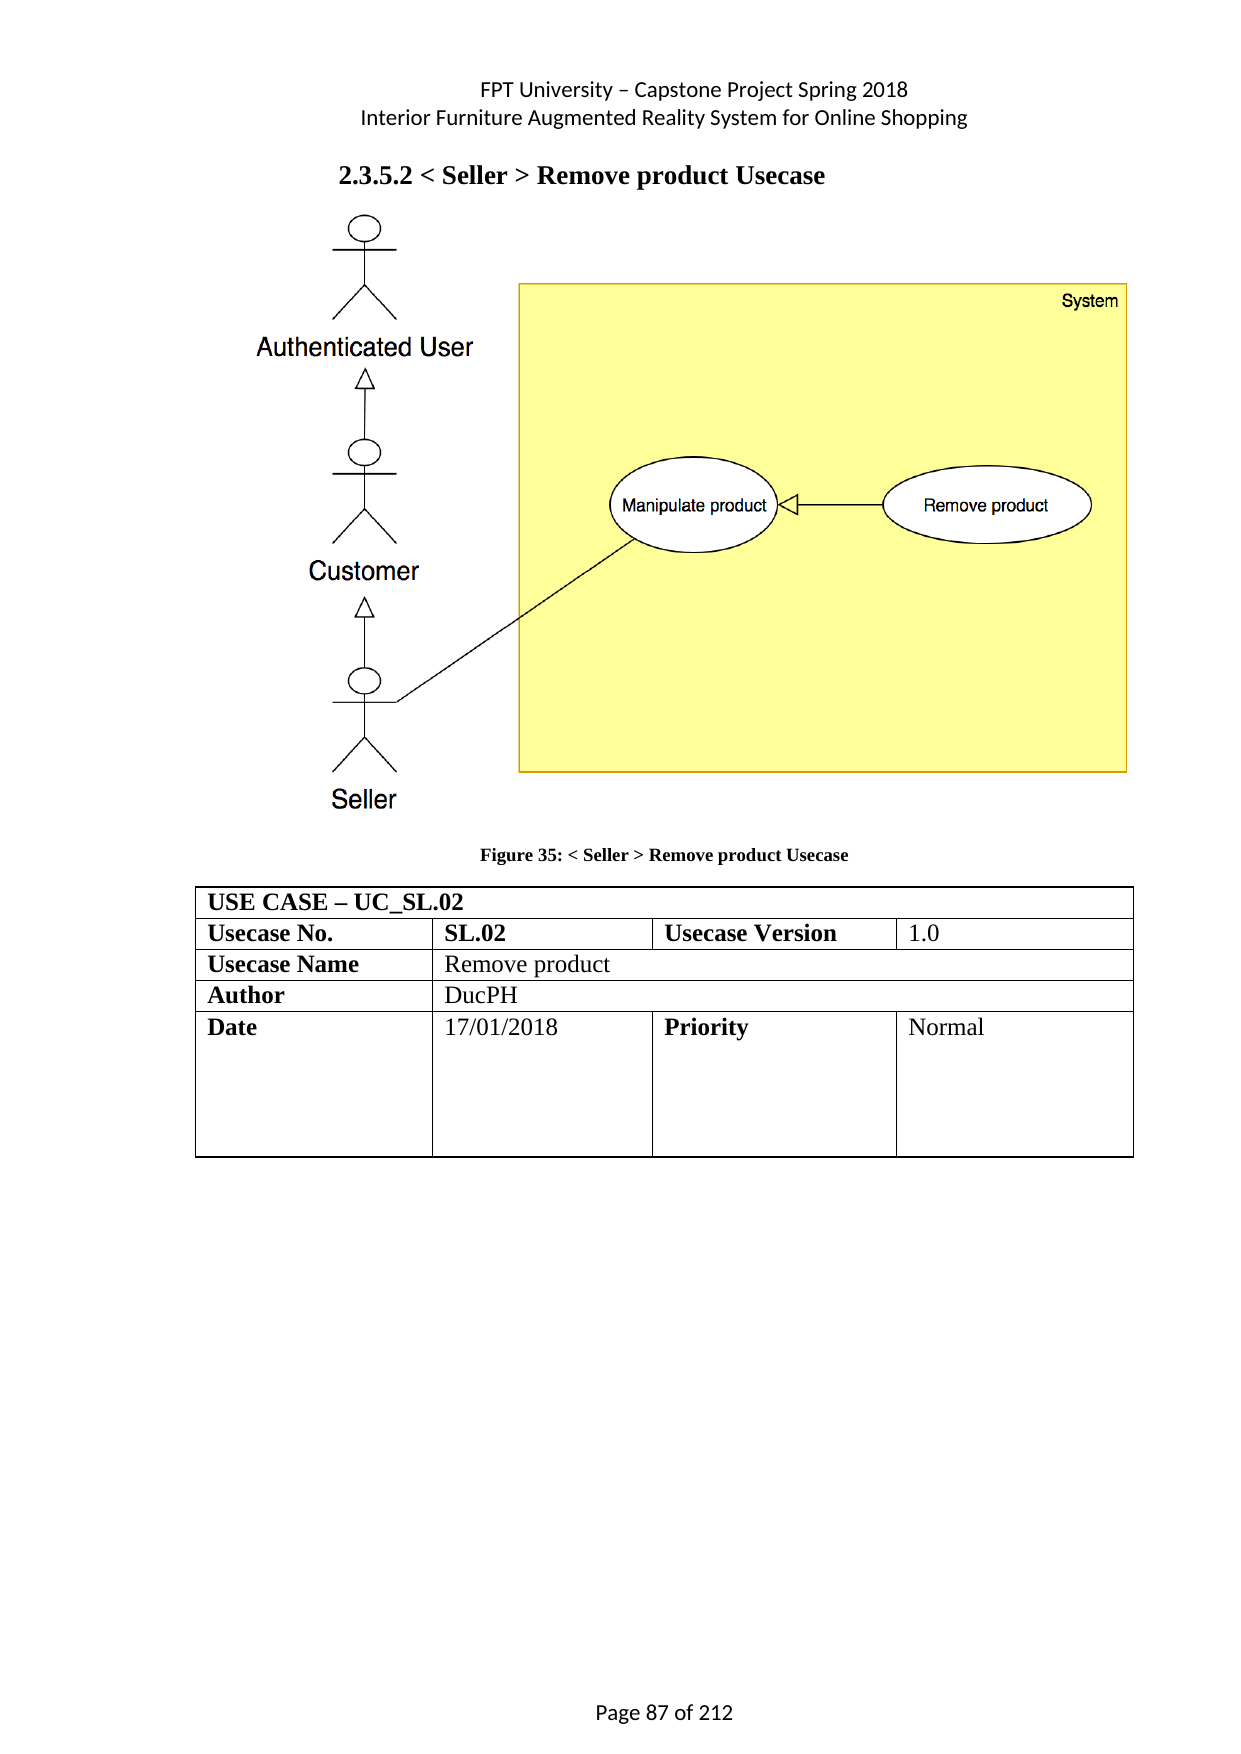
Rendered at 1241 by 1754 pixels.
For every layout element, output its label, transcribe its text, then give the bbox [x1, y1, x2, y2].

table_cell 1.0 [897, 919, 1133, 948]
table_cell Author [196, 981, 432, 1011]
table_cell Date [196, 1012, 432, 1156]
table_cell Priority [653, 1012, 896, 1156]
table_header USE CASE – UC_SL.02 [196, 888, 1133, 917]
table_cell Usecase Name [196, 950, 432, 979]
table_cell SL.02 [433, 919, 652, 948]
subtitle 2.3.5.2 < Seller > Remove product Usecase [338, 159, 1122, 190]
table_cell Usecase No. [196, 919, 432, 948]
table_cell Remove product [433, 950, 1133, 979]
table_cell Usecase Version [653, 919, 896, 948]
text Figure 35: < Seller > Remove product Usecase [207, 844, 1122, 866]
table_cell 17/01/2018 [433, 1012, 652, 1156]
table_cell Normal [897, 1012, 1133, 1156]
table_cell DucPH [433, 981, 1133, 1011]
picture [207, 193, 1148, 844]
